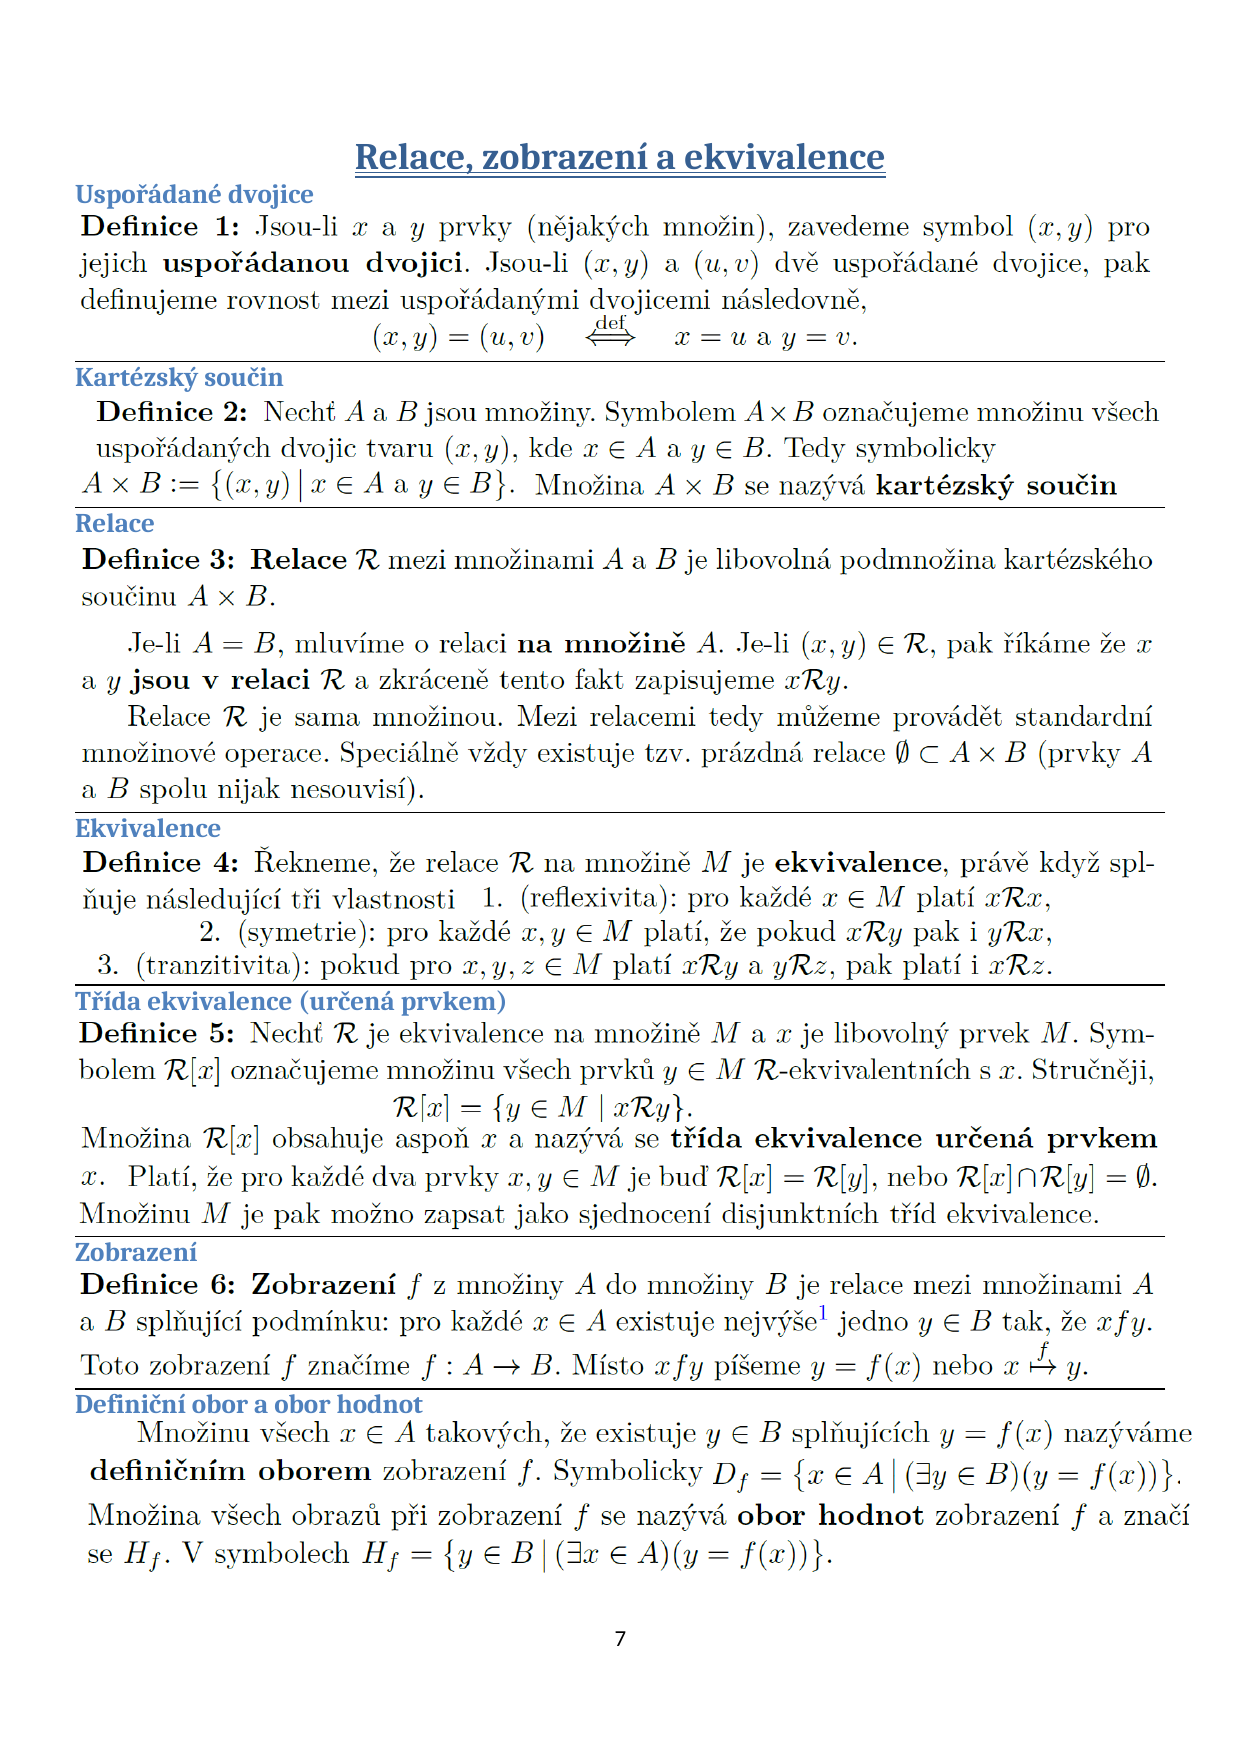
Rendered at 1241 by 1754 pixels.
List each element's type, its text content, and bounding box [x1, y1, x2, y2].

picture [75, 210, 1163, 359]
text Kartézský součin [75, 362, 1165, 393]
picture [75, 1016, 1164, 1234]
text Uspořádané dvojice [75, 179, 1165, 210]
text Relace [75, 508, 1165, 539]
text Ekvivalence [75, 813, 1165, 844]
picture [75, 393, 1164, 505]
text Třída ekvivalence (určená prvkem) [75, 986, 1165, 1017]
picture [75, 539, 1164, 810]
text Definiční obor a obor hodnot [75, 1390, 1165, 1420]
picture [75, 1420, 1196, 1573]
picture [75, 1268, 1163, 1386]
picture [75, 844, 1166, 982]
text Relace, zobrazení a ekvivalence [75, 136, 1165, 179]
text Zobrazení [75, 1237, 1165, 1269]
